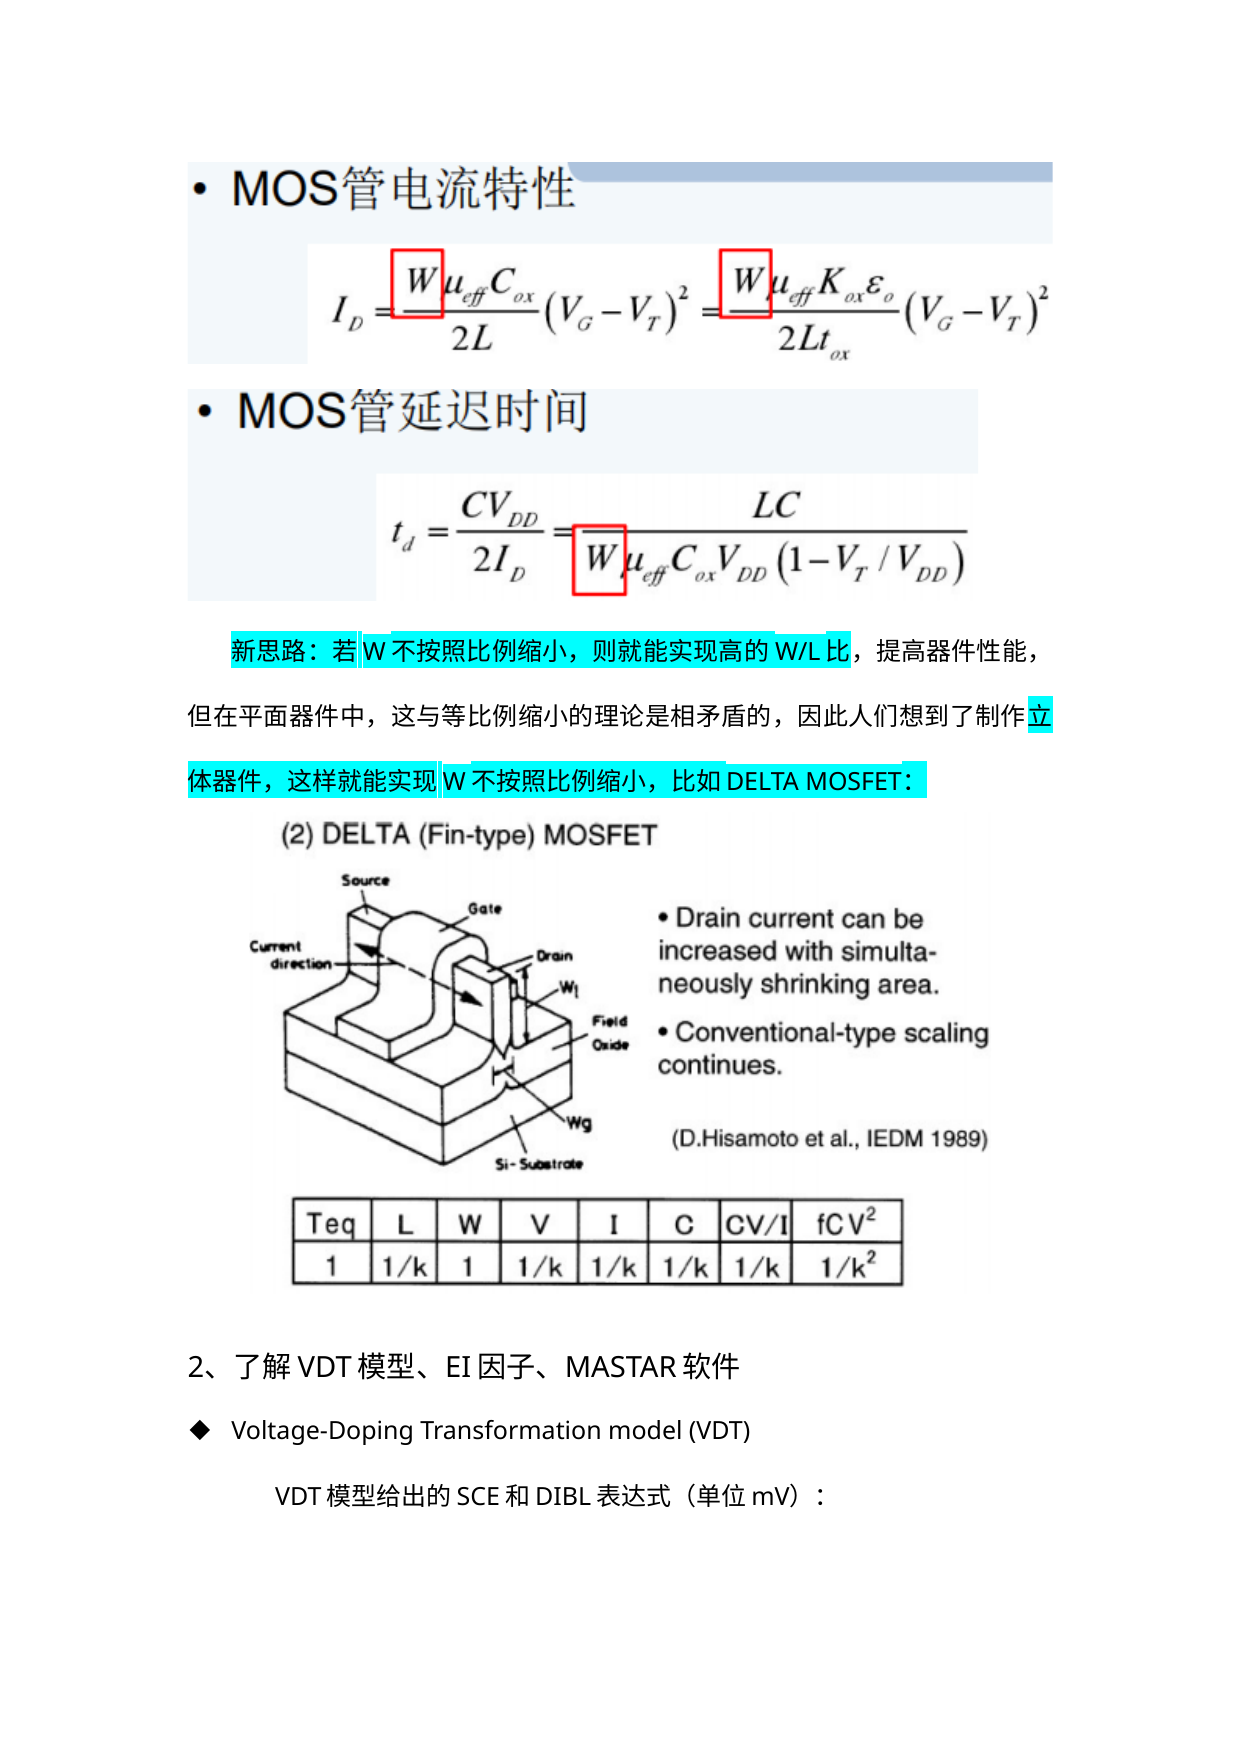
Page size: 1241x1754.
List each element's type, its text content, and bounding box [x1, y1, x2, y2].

list Voltage-Doping Transformation model (VDT) [187, 1397, 1053, 1462]
text VDT模型给出的SCE和DIBL表达式（单位mV）： [231, 1462, 1053, 1527]
picture [187, 389, 979, 601]
text 新思路：若W不按照比例缩小，则就能实现高的W/L比，提高器件性能，但在平面器件中，这与等比例缩小的理论是相矛盾的，因此人们想到了制作立体器件，这样就能实现W不按照比例缩小，比如DELTA MOSFET： [187, 617, 1053, 812]
text 2、了解VDT模型、EI因子、MASTAR软件 [187, 1332, 1053, 1397]
picture [249, 812, 992, 1294]
picture [187, 162, 1053, 364]
